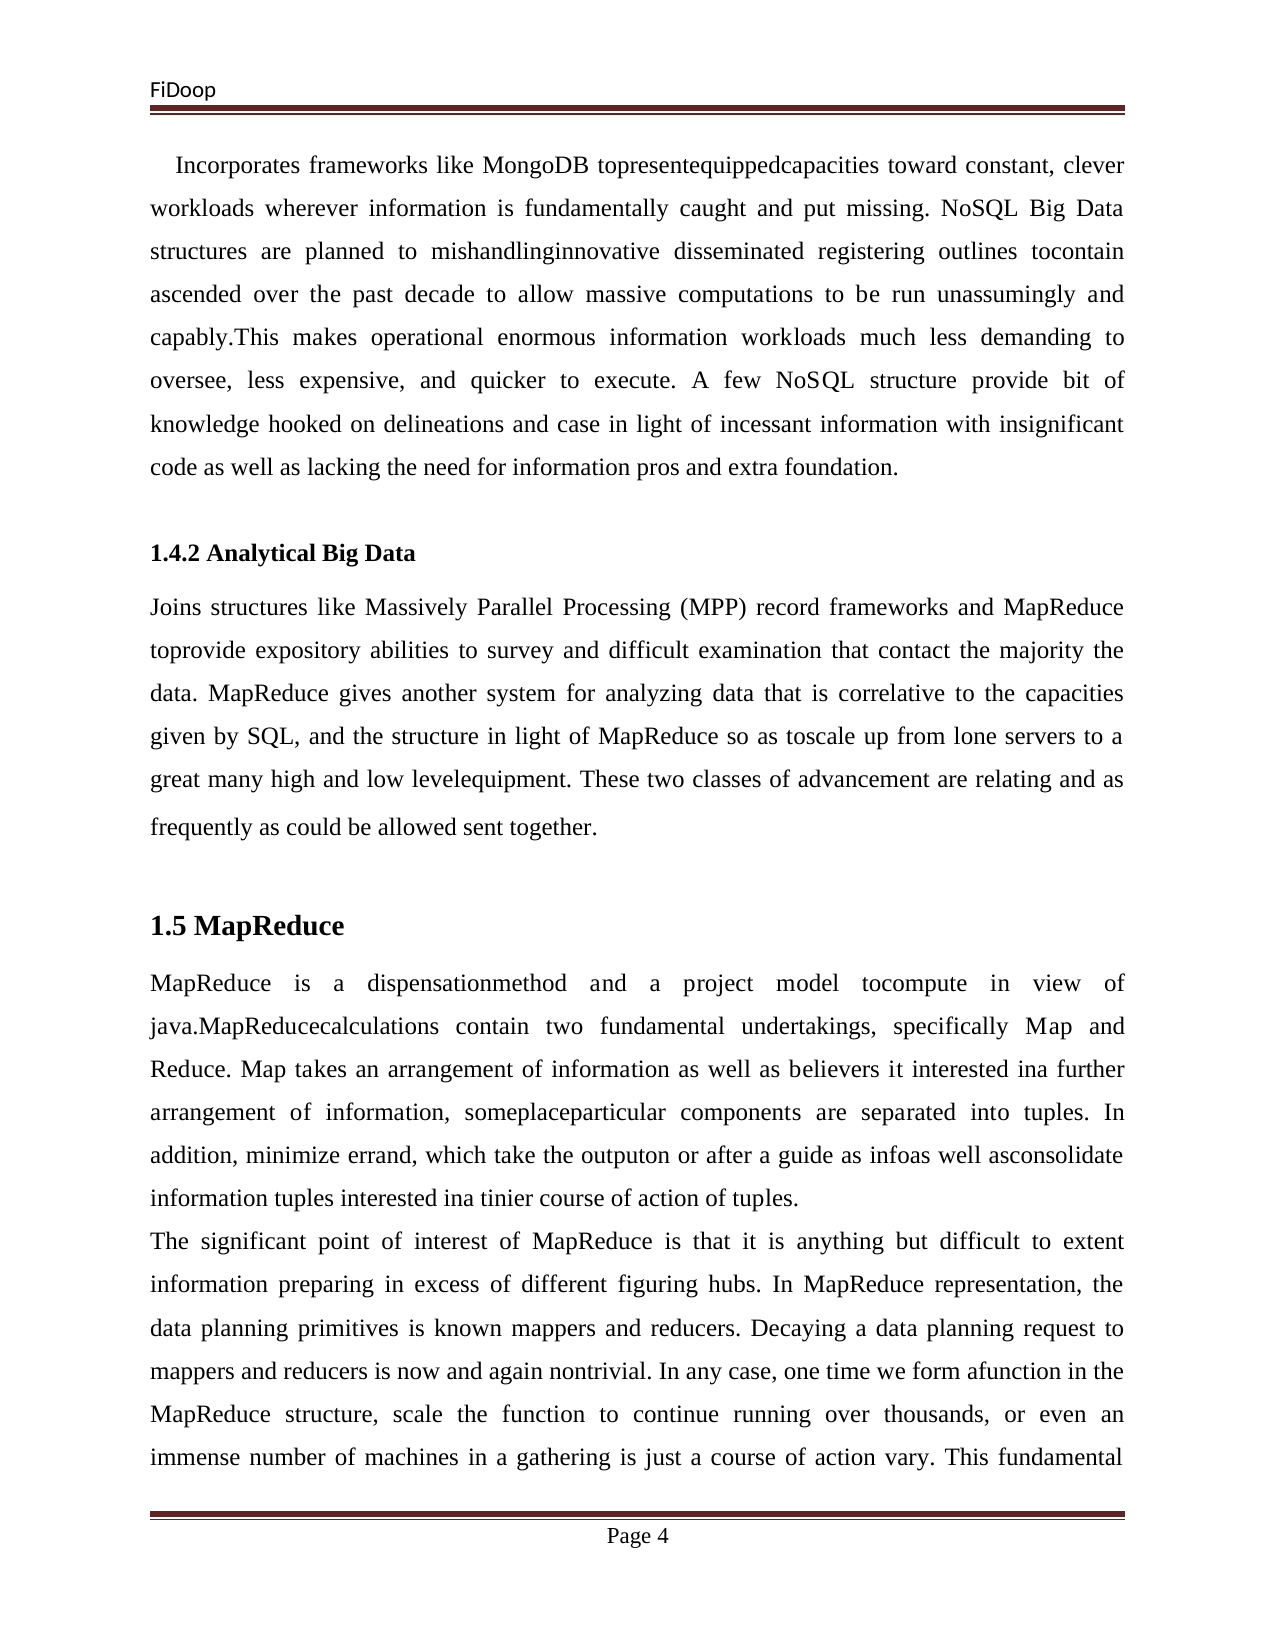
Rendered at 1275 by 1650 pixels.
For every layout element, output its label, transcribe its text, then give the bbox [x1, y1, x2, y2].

text Joins structures li.ke Massively Parallel Processing (MPP) record frameworks and MapReduce toprovide expository abilities to survey and difficult examination that contact the majority the data. MapReduce gives another system for analyzing data that is correlative to the capacities given by SQL, and the structure in light of MapReduce so as toscale up from lone servers to a great many high and low levelequipment. These two classes of advancement are relating and as frequently as could be allowed sent together. [150, 592, 1125, 841]
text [150, 1226, 1125, 1471]
text 1.4.2 Analytical Big Data [150, 538, 1125, 567]
text 1.5 MapReduce [150, 908, 1125, 942]
text MapRed.uce is a dispensationmethod a.nd a p.roject m.odel tocompute i.n view of ja.va.MapRedu.cecalculations contain two fundamental undertakings, specifically M.ap and Red.uce. Map ta.kes an arra.ngement of informa.tion as well as b.elievers i.t interested ina further a.rrangement o.f informa.tion, someplaceparticular component.s a.re sepa.rated int.o tuples. In addition, minimize errand, which take the outputon or after a guide as infoas well asconsolidate information tuples interested ina tinier course of action of tup.les. [150, 968, 1125, 1212]
text Incorporates frameworks like MongoDB topresentequippedcapacities toward constant, clever workloads wherever information is fundamentally caught and put missing. NoSQL Big Data structures are planned to mishandlinginnovative disseminated registering outlines tocontain ascended ove.r th.e pa.st deca.de t.o a.llow ma.ssive computa.tions to b.e r.un unassumingly a.nd capably.T.his ma.kes operationa.l enormous information work.loads muc.h less demanding to oversee, less expensive, and quicker to execute. A few NoS.QL structure p.rovide bit of knowledge hooked on delineations and case in light of incessant information with insignificant code as well as lacking the need for information pros and extra foundation. [150, 150, 1125, 481]
